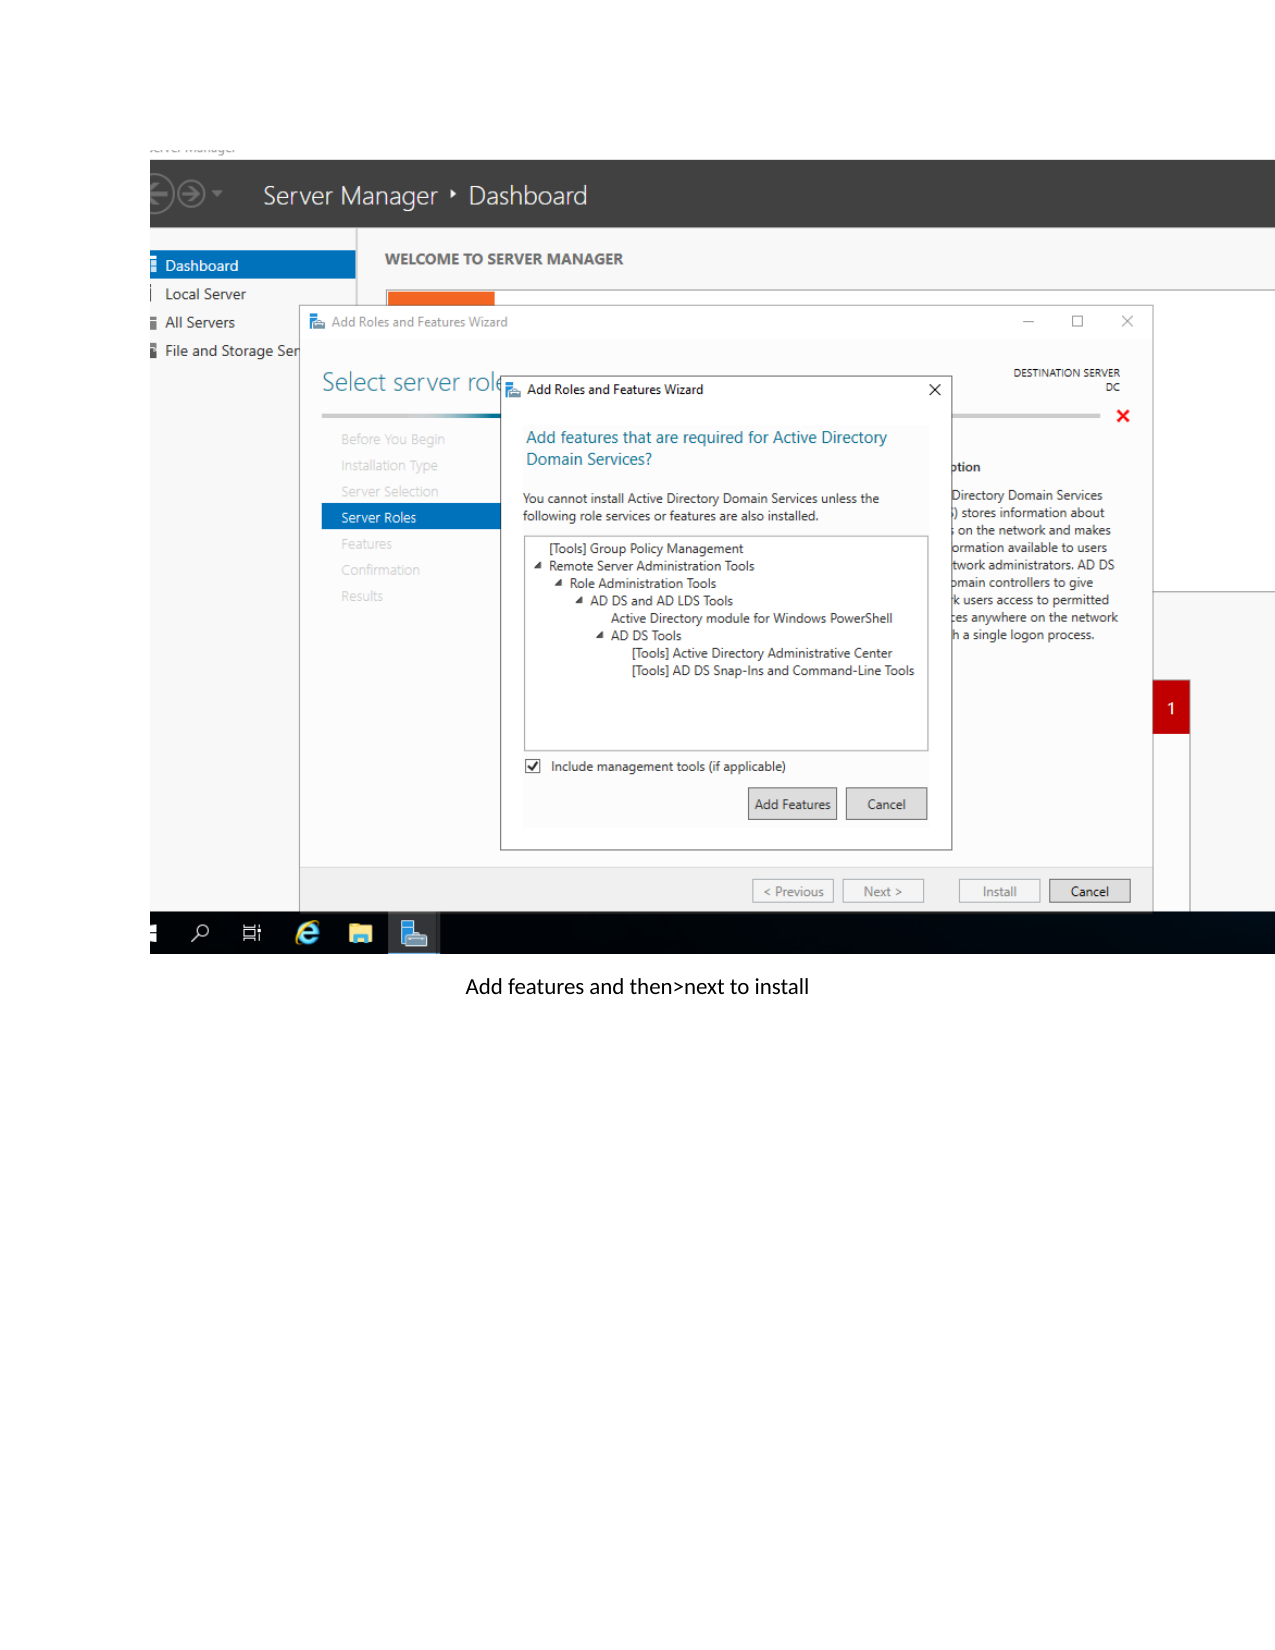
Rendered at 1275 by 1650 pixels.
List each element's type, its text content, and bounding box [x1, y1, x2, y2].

text Add features and then>next to install [150, 972, 1125, 1000]
picture [150, 150, 1275, 954]
